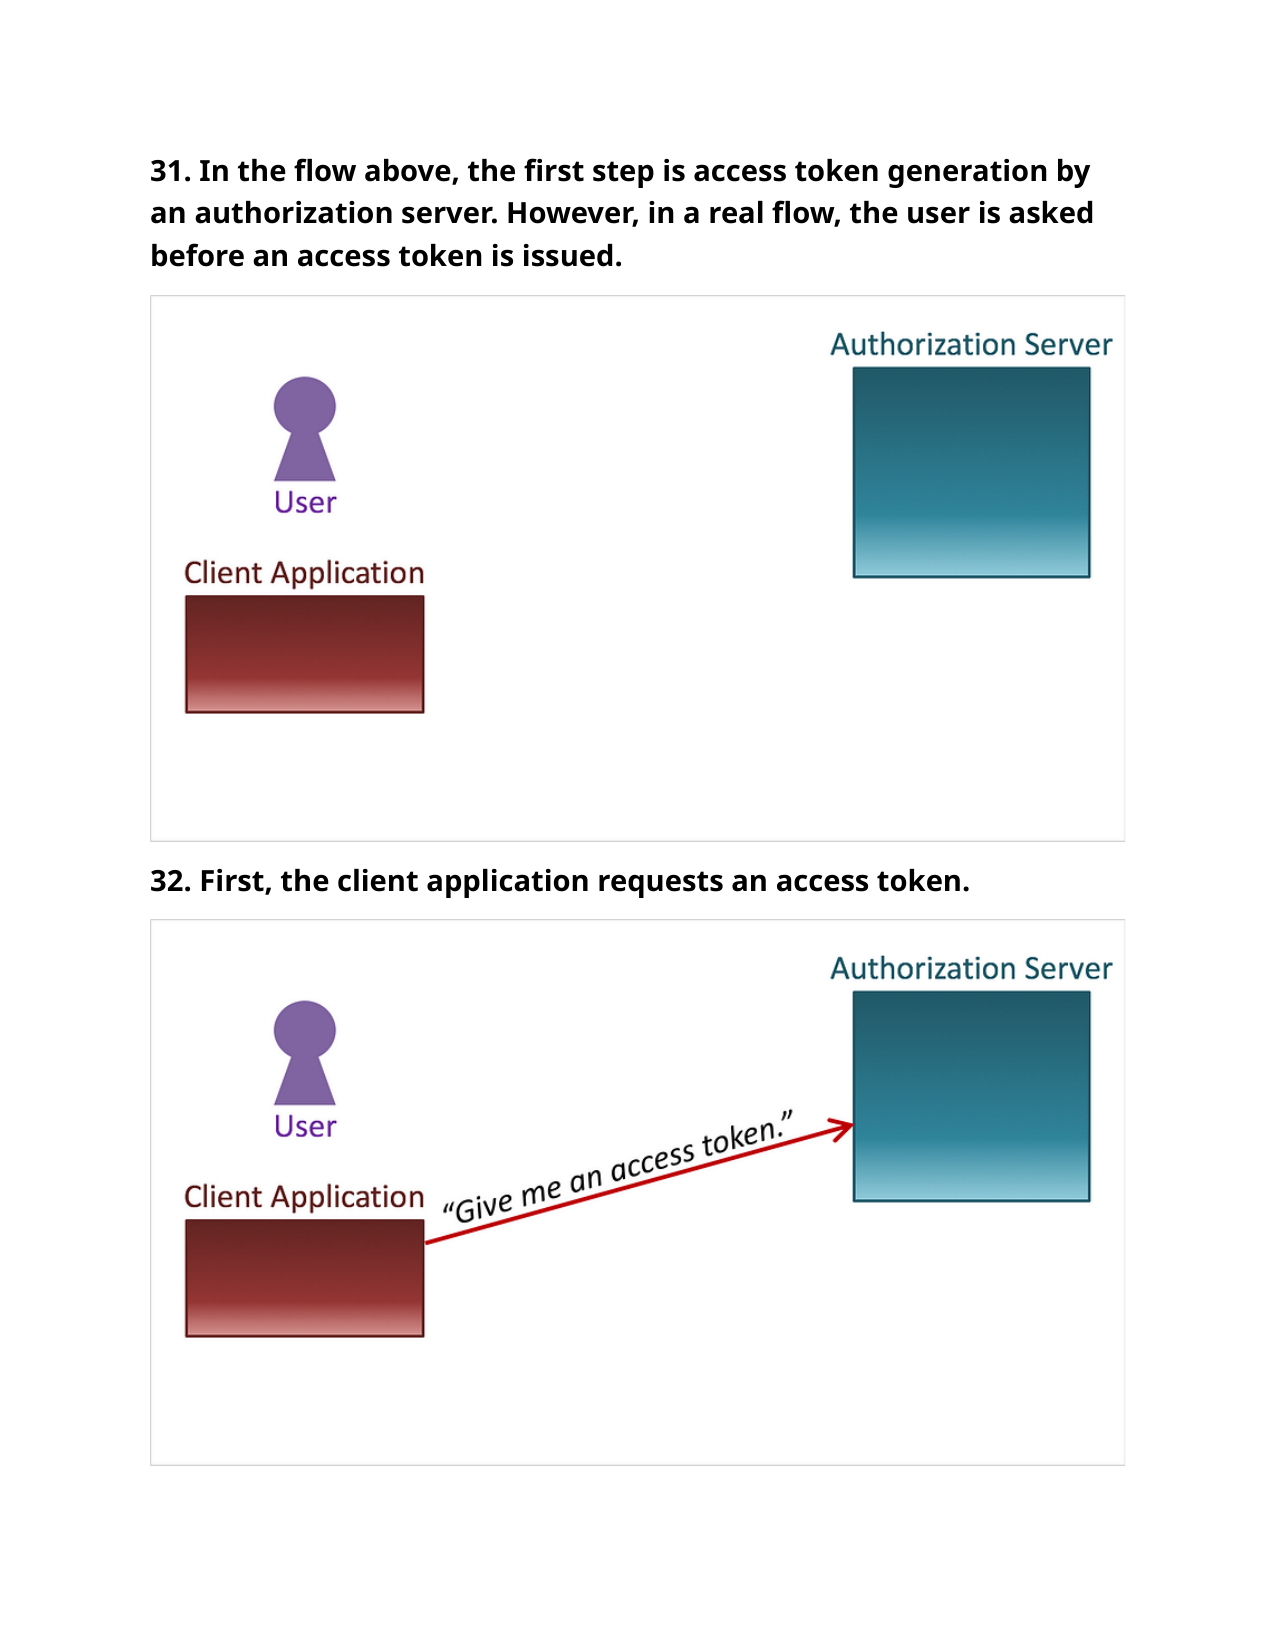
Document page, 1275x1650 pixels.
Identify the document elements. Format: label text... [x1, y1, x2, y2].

picture [150, 919, 1125, 1466]
picture [150, 295, 1125, 842]
text 32. First, the client application requests an access token. [150, 860, 1125, 900]
text 31. In the flow above, the first step is access token generation by an authorization server. However, in a real flow, the user is asked before an access token is issued. [150, 150, 1125, 275]
